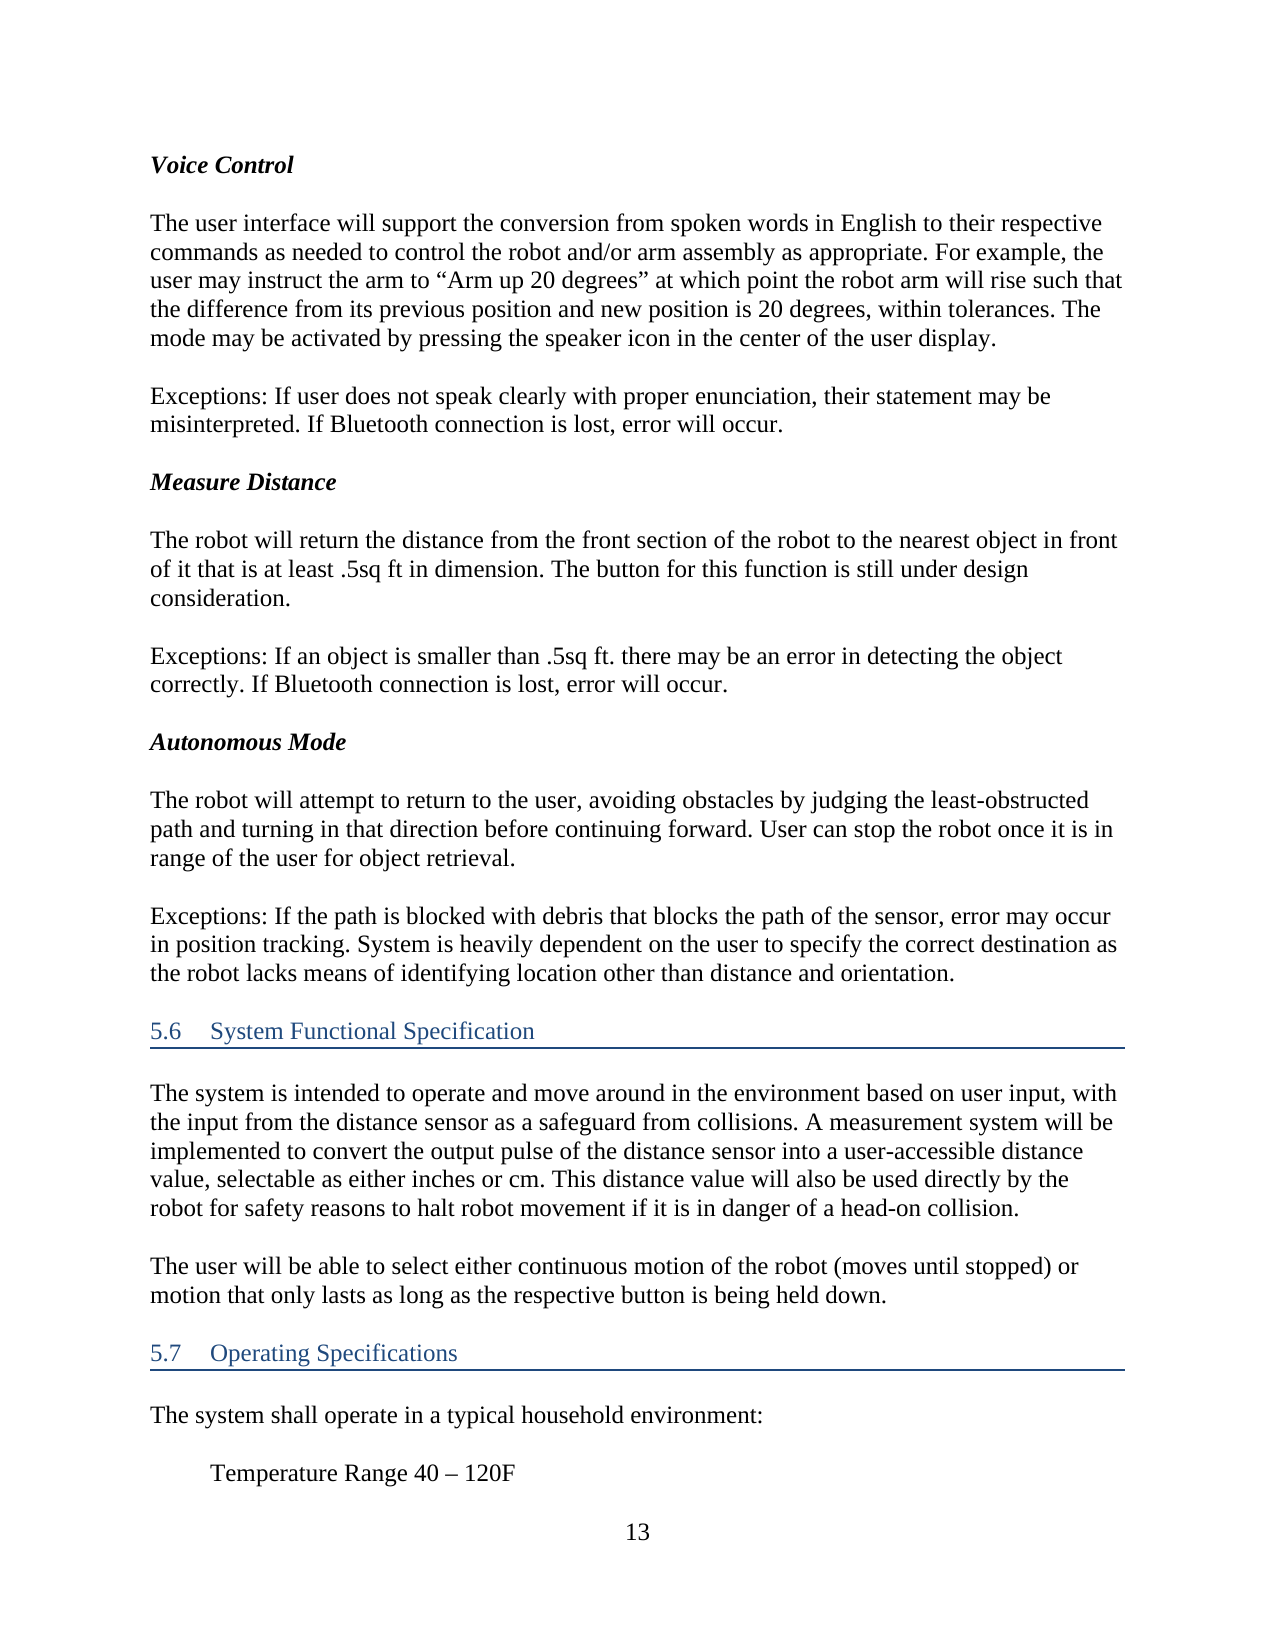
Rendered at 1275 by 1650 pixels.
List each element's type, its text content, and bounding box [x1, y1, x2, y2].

subtitle Operating Specifications [150, 1338, 1125, 1369]
text The system is intended to operate and move around in the environment based on user input, with the input from the distance sensor as a safeguard from collisions. A measurement system will be implemented to convert the output pulse of the distance sensor into a user-accessible distance value, selectable as either inches or cm. This distance value will also be used directly by the robot for safety reasons to halt robot movement if it is in danger of a head-on collision. [150, 1078, 1125, 1222]
text Exceptions: If the path is blocked with debris that blocks the path of the sensor, error may occur in position tracking. System is heavily dependent on the user to specify the correct destination as the robot lacks means of identifying location other than distance and orientation. [150, 901, 1125, 987]
text Autonomous Mode [150, 727, 1125, 756]
text Voice Control [150, 150, 1125, 179]
text Temperature Range 40 – 120F [150, 1458, 1125, 1487]
text The robot will return the distance from the front section of the robot to the nearest object in front of it that is at least .5sq ft in dimension. The button for this function is still under design consideration. [150, 525, 1125, 612]
text The robot will attempt to return to the user, avoiding obstacles by judging the least-obstructed path and turning in that direction before continuing forward. User can stop the robot once it is in range of the user for object retrieval. [150, 785, 1125, 872]
subtitle System Functional Specification [150, 1016, 1125, 1047]
text The system shall operate in a typical household environment: [150, 1400, 1125, 1429]
text Measure Distance [150, 467, 1125, 496]
text The user will be able to select either continuous motion of the robot (moves until stopped) or motion that only lasts as long as the respective button is being held down. [150, 1251, 1125, 1309]
text Exceptions: If an object is smaller than .5sq ft. there may be an error in detecting the object correctly. If Bluetooth connection is lost, error will occur. [150, 641, 1125, 698]
text Exceptions: If user does not speak clearly with proper enunciation, their statement may be misinterpreted. If Bluetooth connection is lost, error will occur. [150, 381, 1125, 438]
text The user interface will support the conversion from spoken words in English to their respective commands as needed to control the robot and/or arm assembly as appropriate. For example, the user may instruct the arm to “Arm up 20 degrees” at which point the robot arm will rise such that the difference from its previous position and new position is 20 degrees, within tolerances. The mode may be activated by pressing the speaker icon in the center of the user display. [150, 208, 1125, 352]
